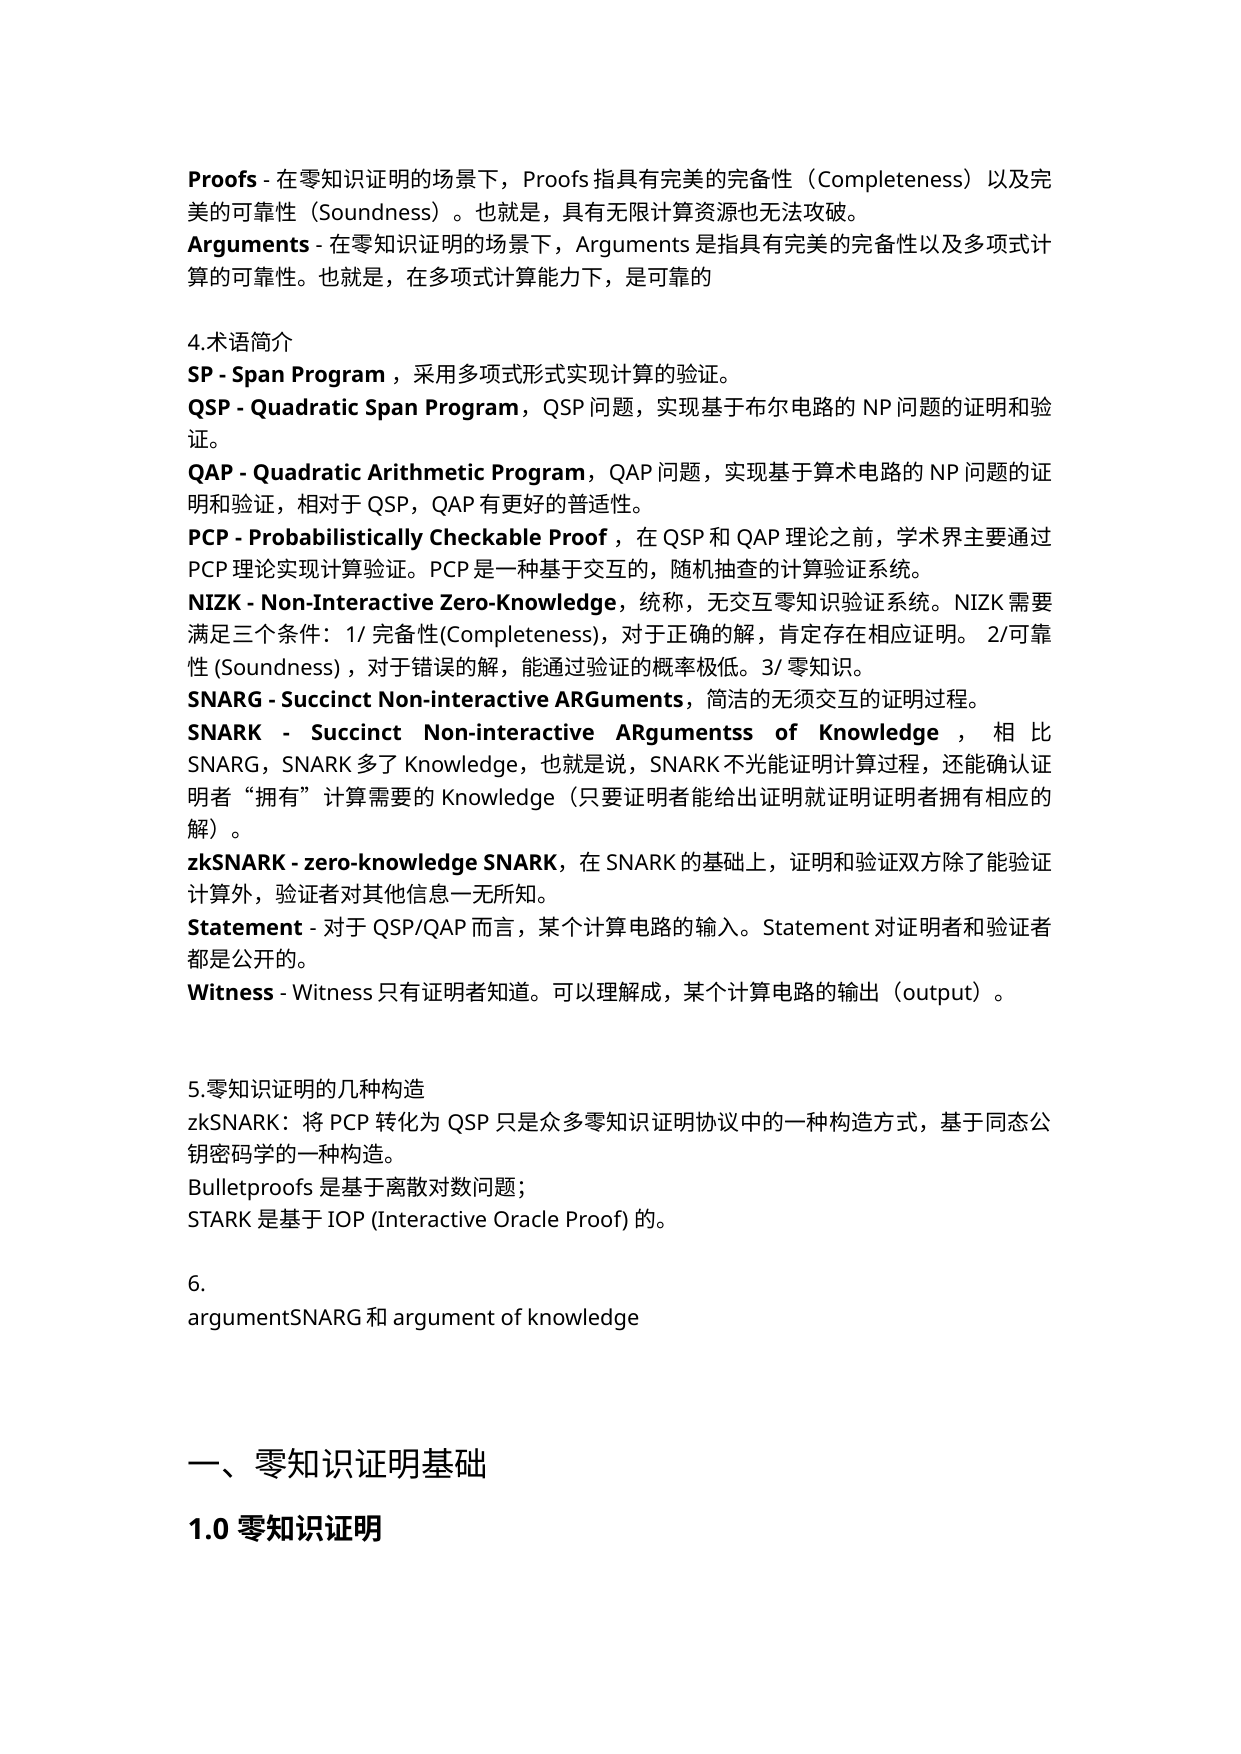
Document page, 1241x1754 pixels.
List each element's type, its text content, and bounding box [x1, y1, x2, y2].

text zkSNARK：将 PCP 转化为 QSP 只是众多零知识证明协议中的一种构造方式，基于同态公钥密码学的一种构造。 [187, 1104, 1053, 1169]
text 一、零知识证明基础 [187, 1429, 1053, 1494]
text SP - Span Program ，采用多项式形式实现计算的验证。 [187, 357, 1053, 389]
text 1.0 零知识证明 [187, 1494, 1053, 1559]
text PCP - Probabilistically Checkable Proof ，在QSP和QAP理论之前，学术界主要通过PCP理论实现计算验证。PCP是一种基于交互的，随机抽查的计算验证系统。 [187, 519, 1053, 584]
text NIZK - Non-Interactive Zero-Knowledge，统称，无交互零知识验证系统。NIZK需要满足三个条件：1/ 完备性(Completeness)，对于正确的解，肯定存在相应证明。 2/可靠性 (Soundness) ，对于错误的解，能通过验证的概率极低。3/ 零知识。 [187, 584, 1053, 682]
text argumentSNARG和argument of knowledge [187, 1299, 1053, 1332]
text SNARK - Succinct Non-interactive ARgumentss of Knowledge，相比SNARG，SNARK多了Knowledge，也就是说，SNARK不光能证明计算过程，还能确认证明者“拥有”计算需要的Knowledge（只要证明者能给出证明就证明证明者拥有相应的解）。 [187, 714, 1053, 844]
text STARK 是基于 IOP (Interactive Oracle Proof) 的。 [187, 1202, 1053, 1234]
text QSP - Quadratic Span Program，QSP问题，实现基于布尔电路的NP问题的证明和验证。 [187, 389, 1053, 454]
text Arguments - 在零知识证明的场景下，Arguments是指具有完美的完备性以及多项式计算的可靠性。也就是，在多项式计算能力下，是可靠的 [187, 227, 1053, 292]
text 6. [187, 1267, 1053, 1299]
text 4.术语简介 [187, 324, 1053, 357]
text Witness - Witness只有证明者知道。可以理解成，某个计算电路的输出（output）。 [187, 974, 1053, 1007]
text Proofs - 在零知识证明的场景下，Proofs指具有完美的完备性（Completeness）以及完美的可靠性（Soundness）。也就是，具有无限计算资源也无法攻破。 [187, 162, 1053, 227]
text SNARG - Succinct Non-interactive ARGuments，简洁的无须交互的证明过程。 [187, 682, 1053, 714]
text Bulletproofs 是基于离散对数问题； [187, 1169, 1053, 1202]
text 5.零知识证明的几种构造 [187, 1072, 1053, 1104]
text Statement - 对于QSP/QAP而言，某个计算电路的输入。Statement对证明者和验证者都是公开的。 [187, 909, 1053, 974]
text zkSNARK - zero-knowledge SNARK，在SNARK的基础上，证明和验证双方除了能验证计算外，验证者对其他信息一无所知。 [187, 844, 1053, 909]
text QAP - Quadratic Arithmetic Program，QAP问题，实现基于算术电路的NP问题的证明和验证，相对于QSP，QAP有更好的普适性。 [187, 454, 1053, 519]
